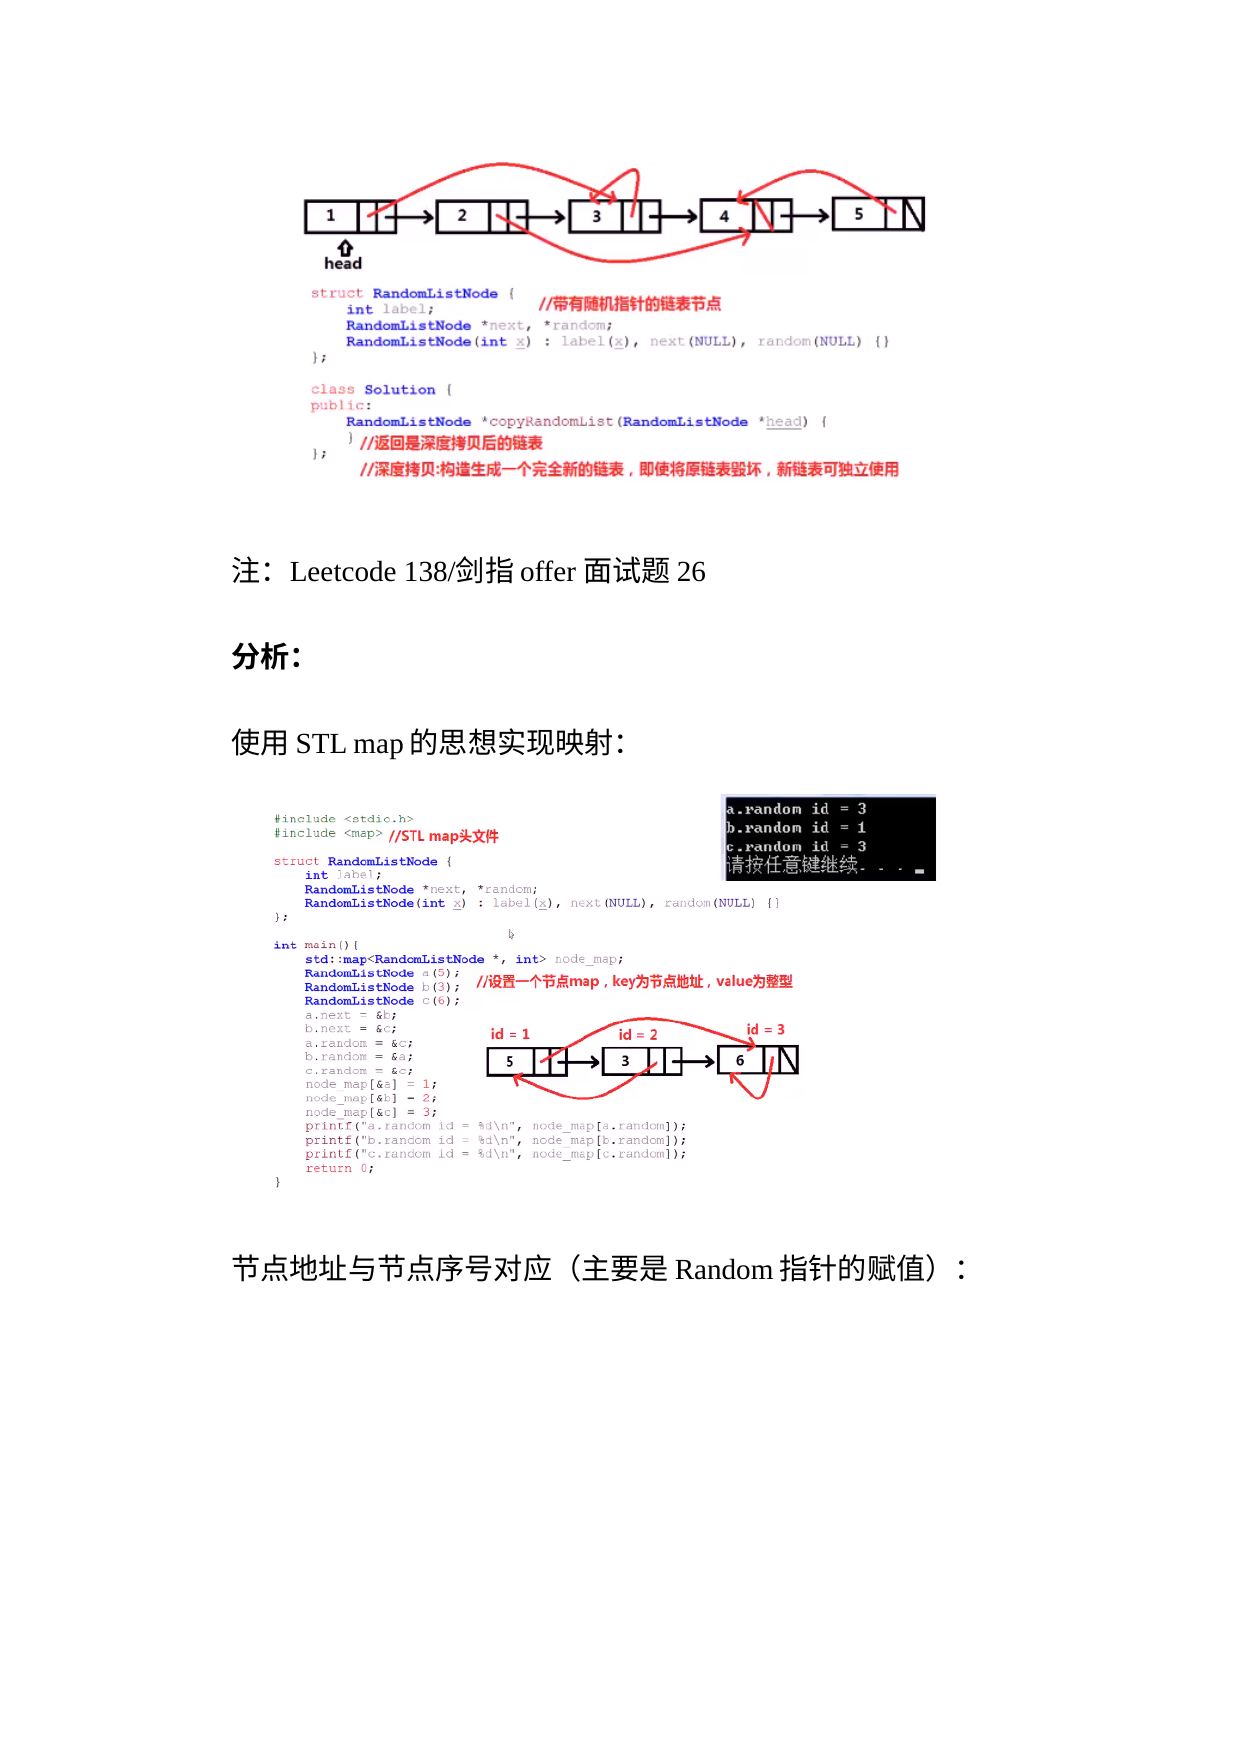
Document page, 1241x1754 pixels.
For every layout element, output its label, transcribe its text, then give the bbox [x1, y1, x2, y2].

text 节点地址与节点序号对应（主要是Random指针的赋值）： [187, 1234, 1053, 1299]
text 注：Leetcode 138/剑指offer 面试题26 [187, 536, 1053, 601]
text 使用STL map的思想实现映射： [187, 708, 1053, 773]
picture [268, 794, 972, 1199]
picture [286, 162, 954, 492]
text 分析： [187, 622, 1053, 687]
